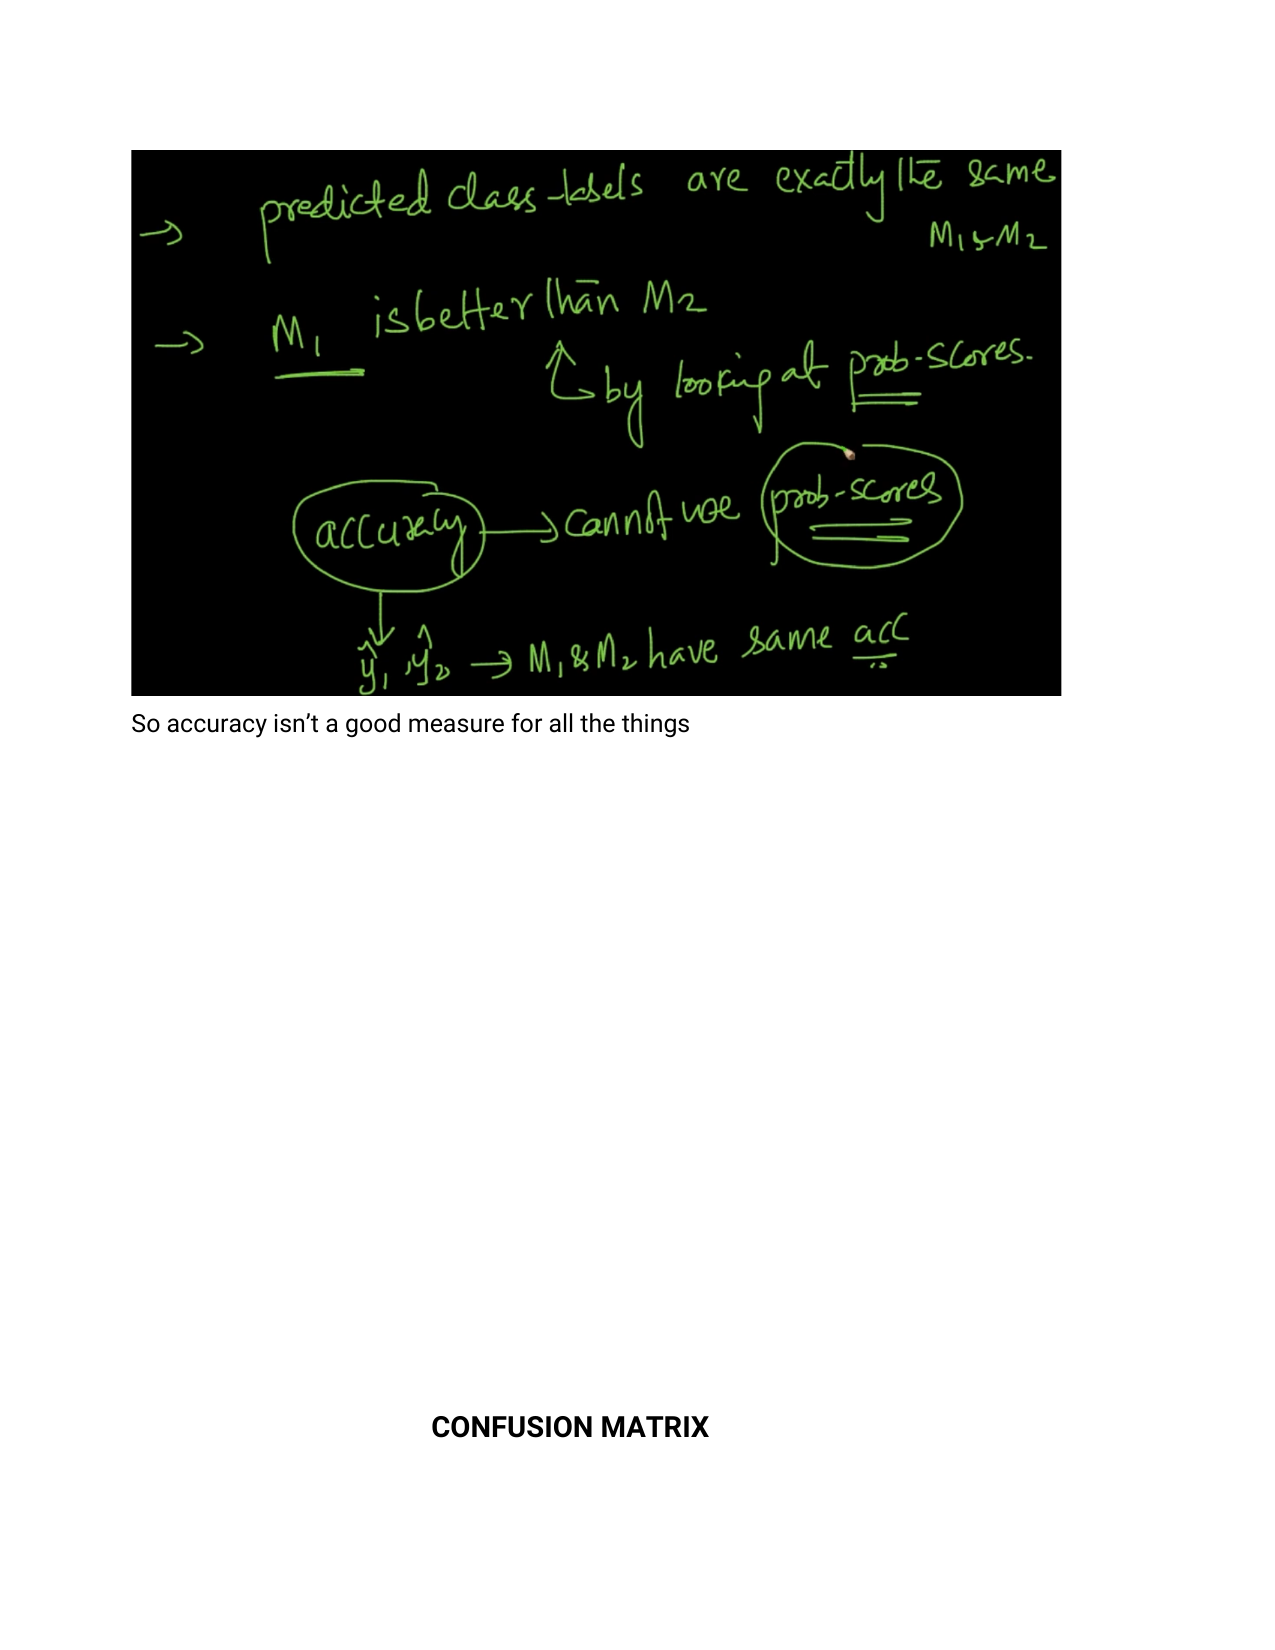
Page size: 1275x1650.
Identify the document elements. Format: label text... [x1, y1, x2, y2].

picture [131, 150, 1062, 696]
text CONFUSION MATRIX [356, 1411, 1155, 1445]
text So accuracy isn’t a good measure for all the things [131, 709, 1155, 738]
